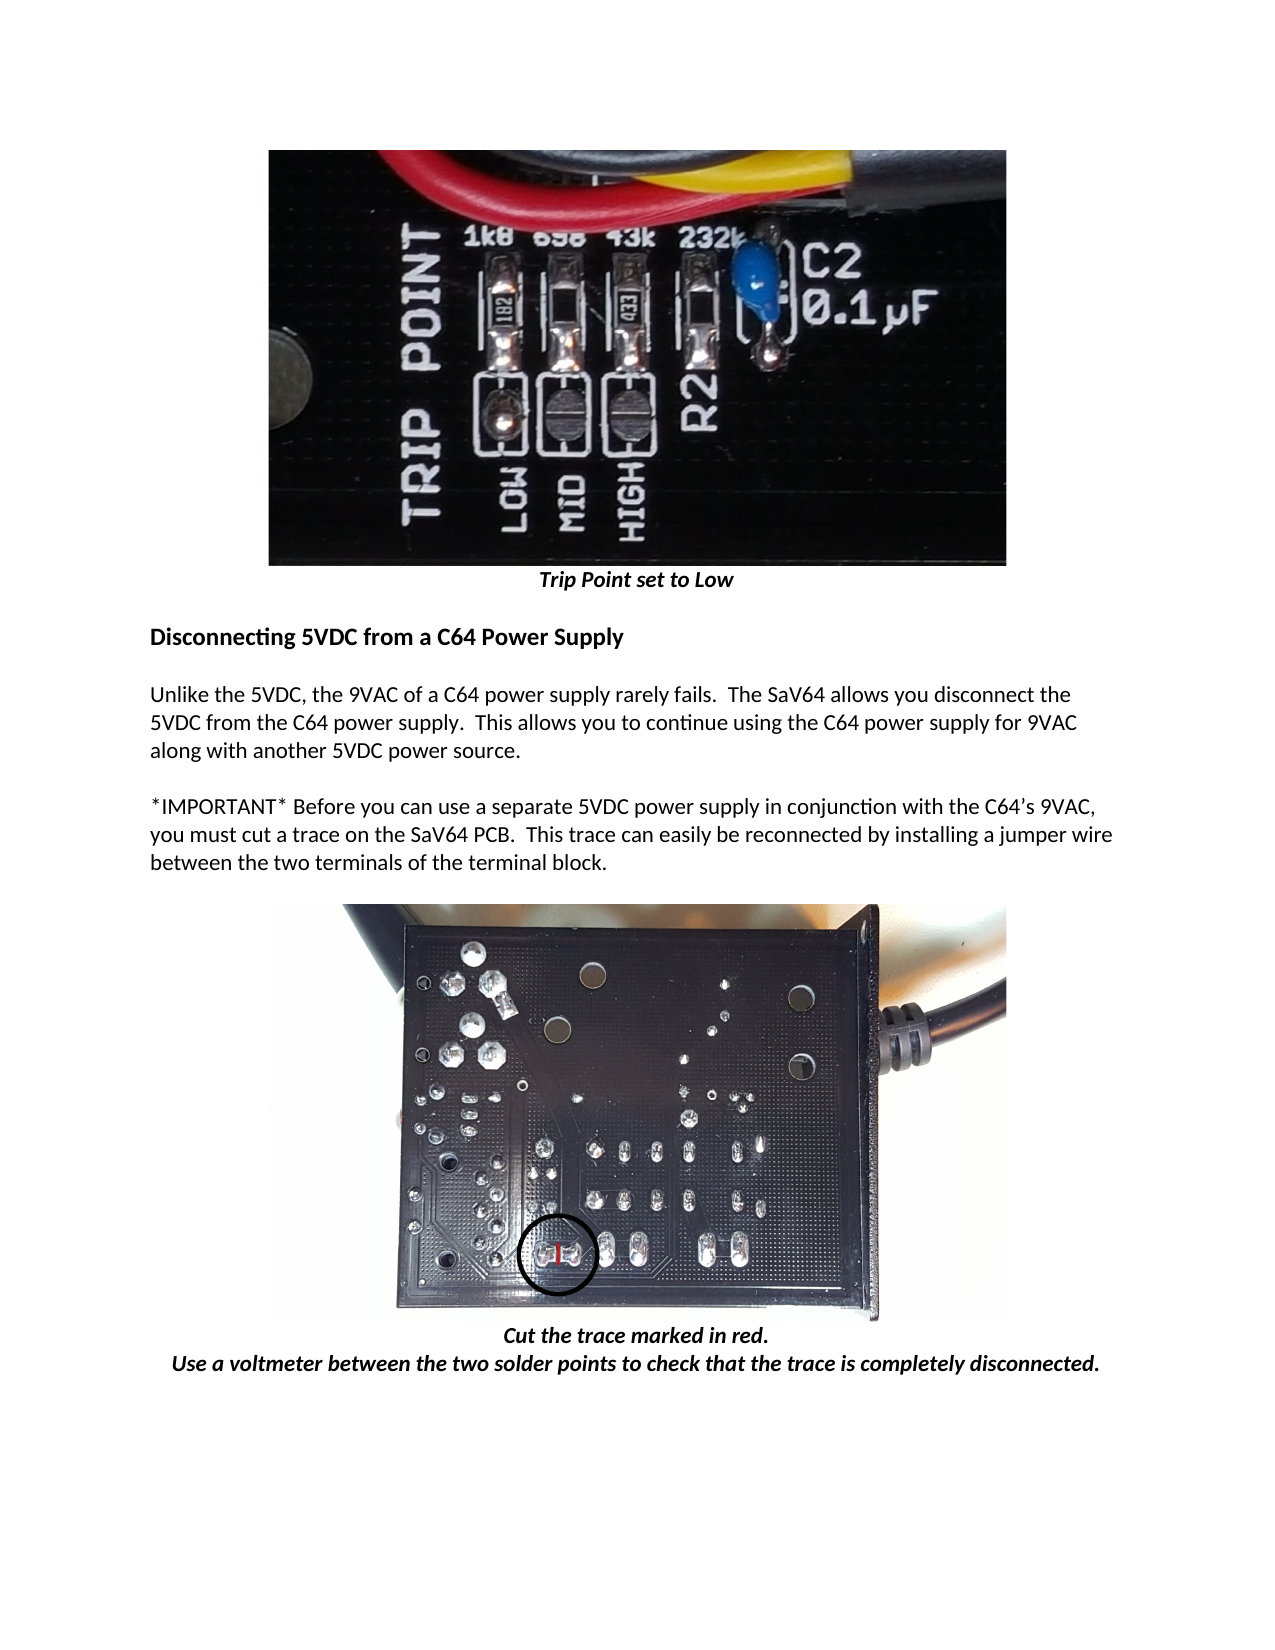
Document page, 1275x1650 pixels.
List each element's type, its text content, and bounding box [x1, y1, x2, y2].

picture [268, 150, 1007, 566]
text Disconnecting 5VDC from a C64 Power Supply [150, 622, 1125, 652]
picture [268, 904, 1007, 1322]
text Trip Point set to Low [150, 566, 1125, 593]
text Unlike the 5VDC, the 9VAC of a C64 power supply rarely fails. The SaV64 allows you disconnect the 5VDC from the C64 power supply. This allows you to continue using the C64 power supply for 9VAC along with another 5VDC power source. [150, 680, 1125, 764]
text *IMPORTANT* Before you can use a separate 5VDC power supply in conjunction with the C64’s 9VAC, you must cut a trace on the SaV64 PCB. This trace can easily be reconnected by installing a jumper wire between the two terminals of the terminal block. [150, 792, 1125, 876]
text Use a voltmeter between the two solder points to check that the trace is completely disconnected. [150, 1349, 1125, 1377]
text Cut the trace marked in red. [150, 1321, 1125, 1349]
